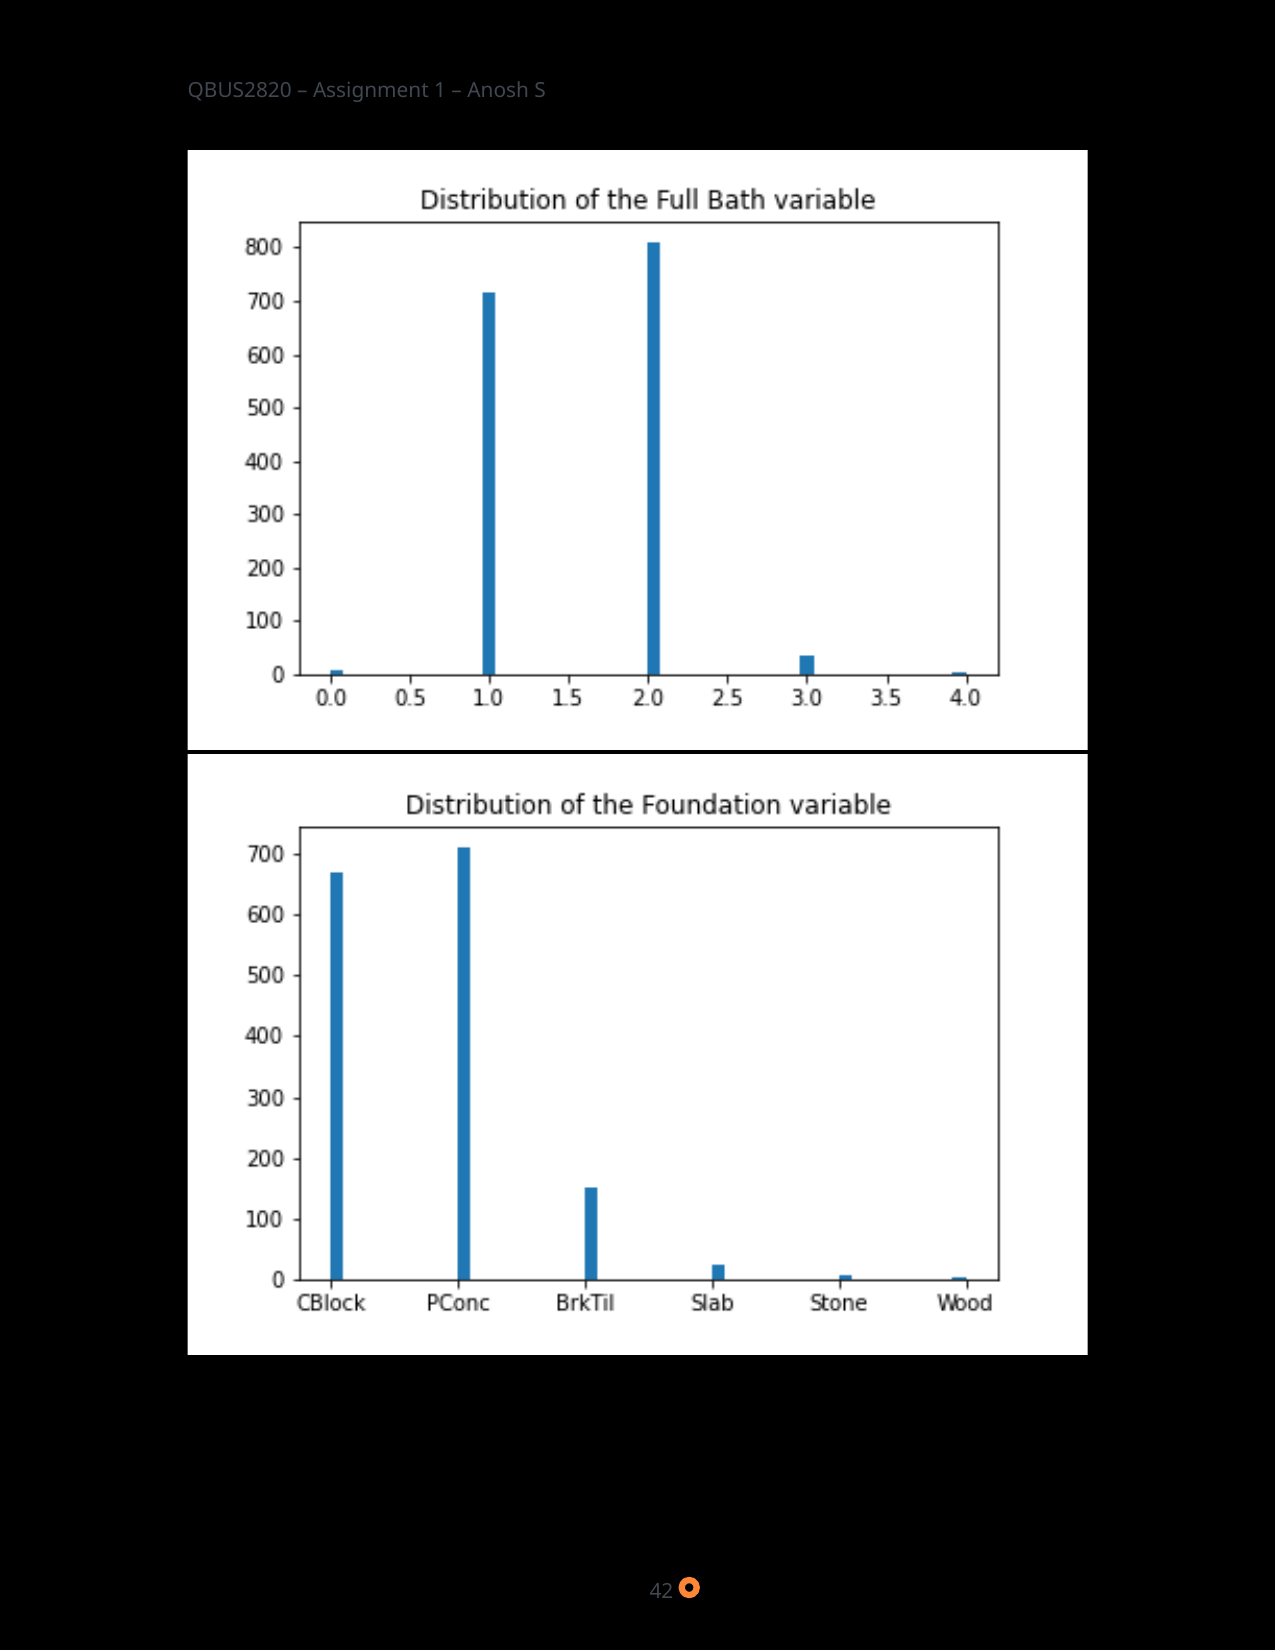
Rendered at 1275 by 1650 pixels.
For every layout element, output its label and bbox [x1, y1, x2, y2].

picture [187, 754, 1088, 1355]
picture [187, 150, 1088, 750]
